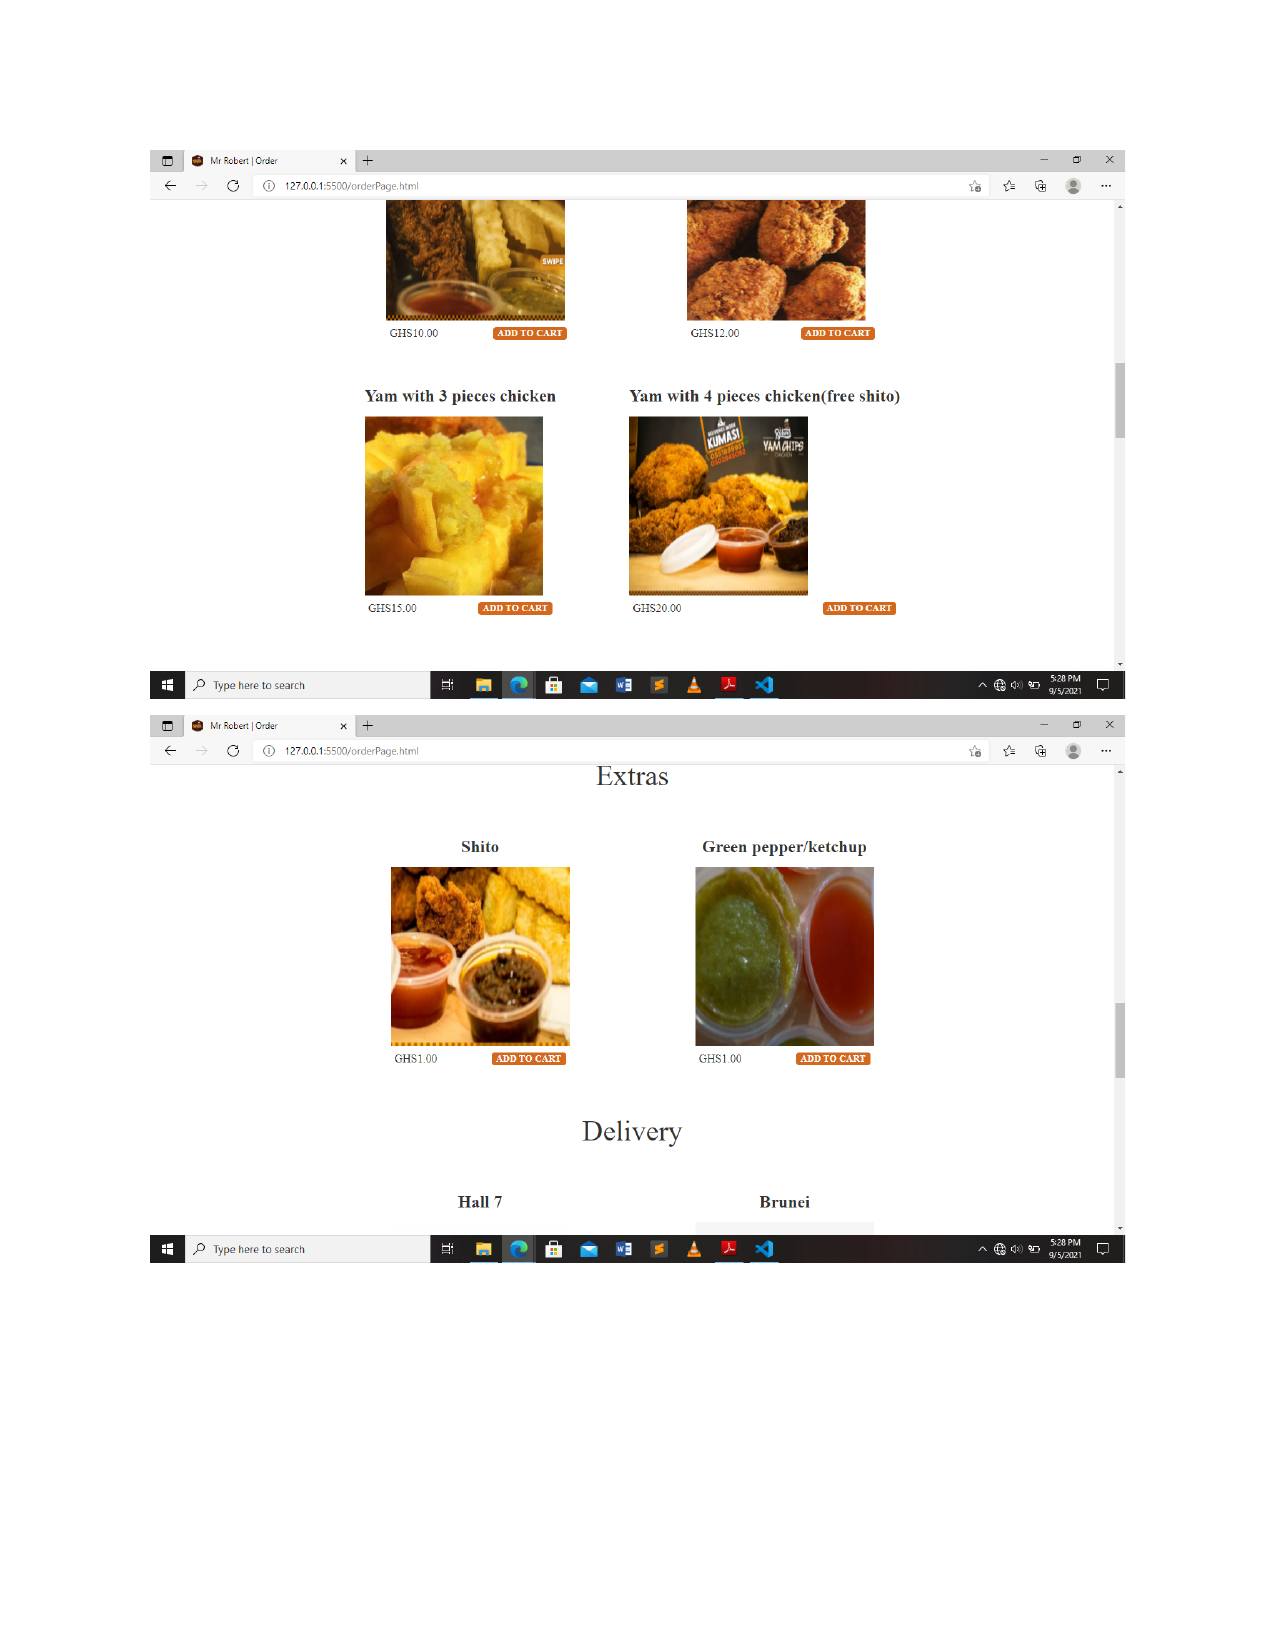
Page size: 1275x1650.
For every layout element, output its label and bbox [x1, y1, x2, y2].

picture [150, 715, 1125, 1263]
picture [150, 150, 1125, 699]
